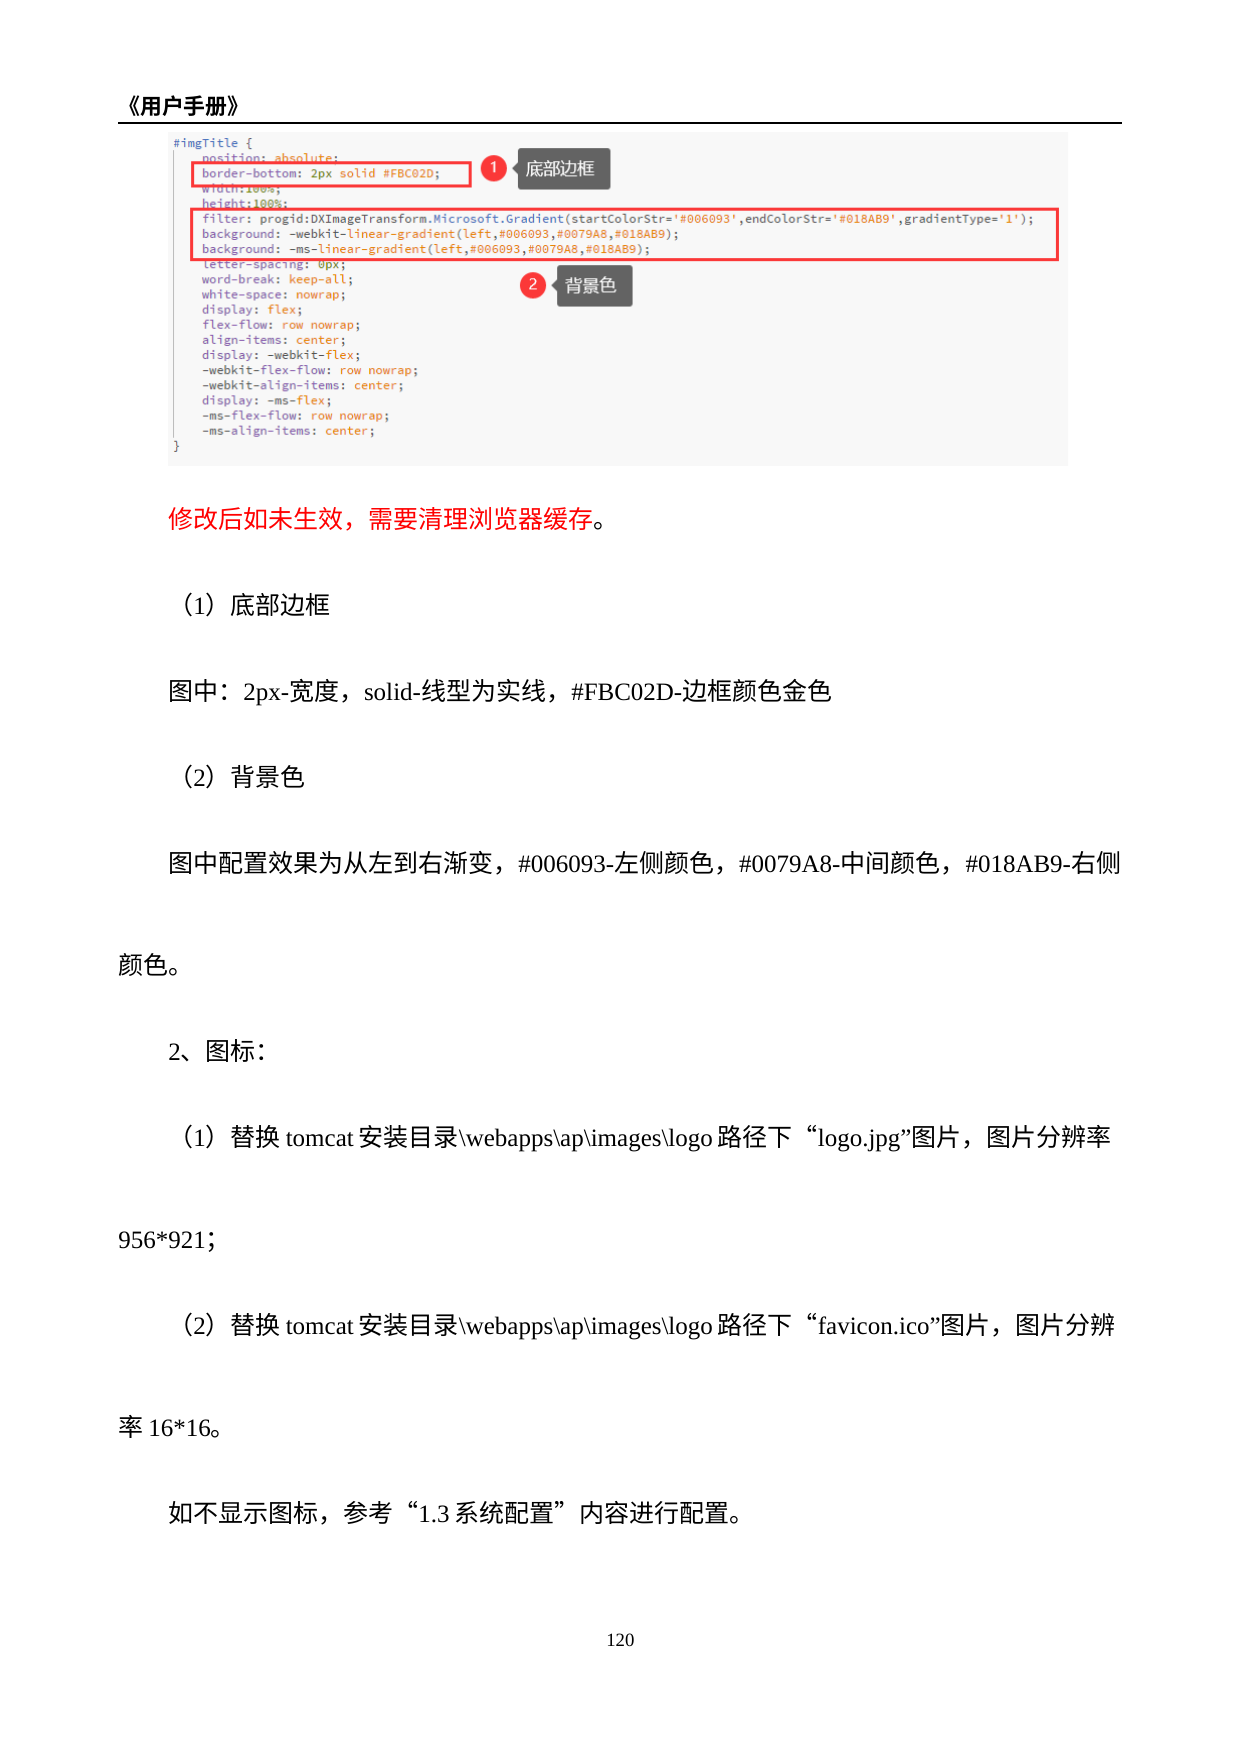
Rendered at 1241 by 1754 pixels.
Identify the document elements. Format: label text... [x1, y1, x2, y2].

text （2）背景色 [118, 741, 1122, 809]
text 如不显示图标，参考“1.3系统配置”内容进行配置。 [118, 1477, 1122, 1545]
text （1）替换tomcat安装目录\webapps\ap\images\logo路径下“logo.jpg”图片，图片分辨率956*921； [118, 1101, 1122, 1271]
text （1）底部边框 [118, 569, 1122, 637]
text 图中配置效果为从左到右渐变，#006093-左侧颜色，#0079A8-中间颜色，#018AB9-右侧颜色。 [118, 827, 1122, 997]
picture [168, 132, 1069, 466]
text 修改后如未生效，需要清理浏览器缓存。 [118, 483, 1122, 551]
text （2）替换tomcat安装目录\webapps\ap\images\logo路径下“favicon.ico”图片，图片分辨率16*16。 [118, 1289, 1122, 1459]
text 图中：2px-宽度，solid-线型为实线，#FBC02D-边框颜色金色 [118, 655, 1122, 723]
text 2、图标： [118, 1015, 1122, 1083]
